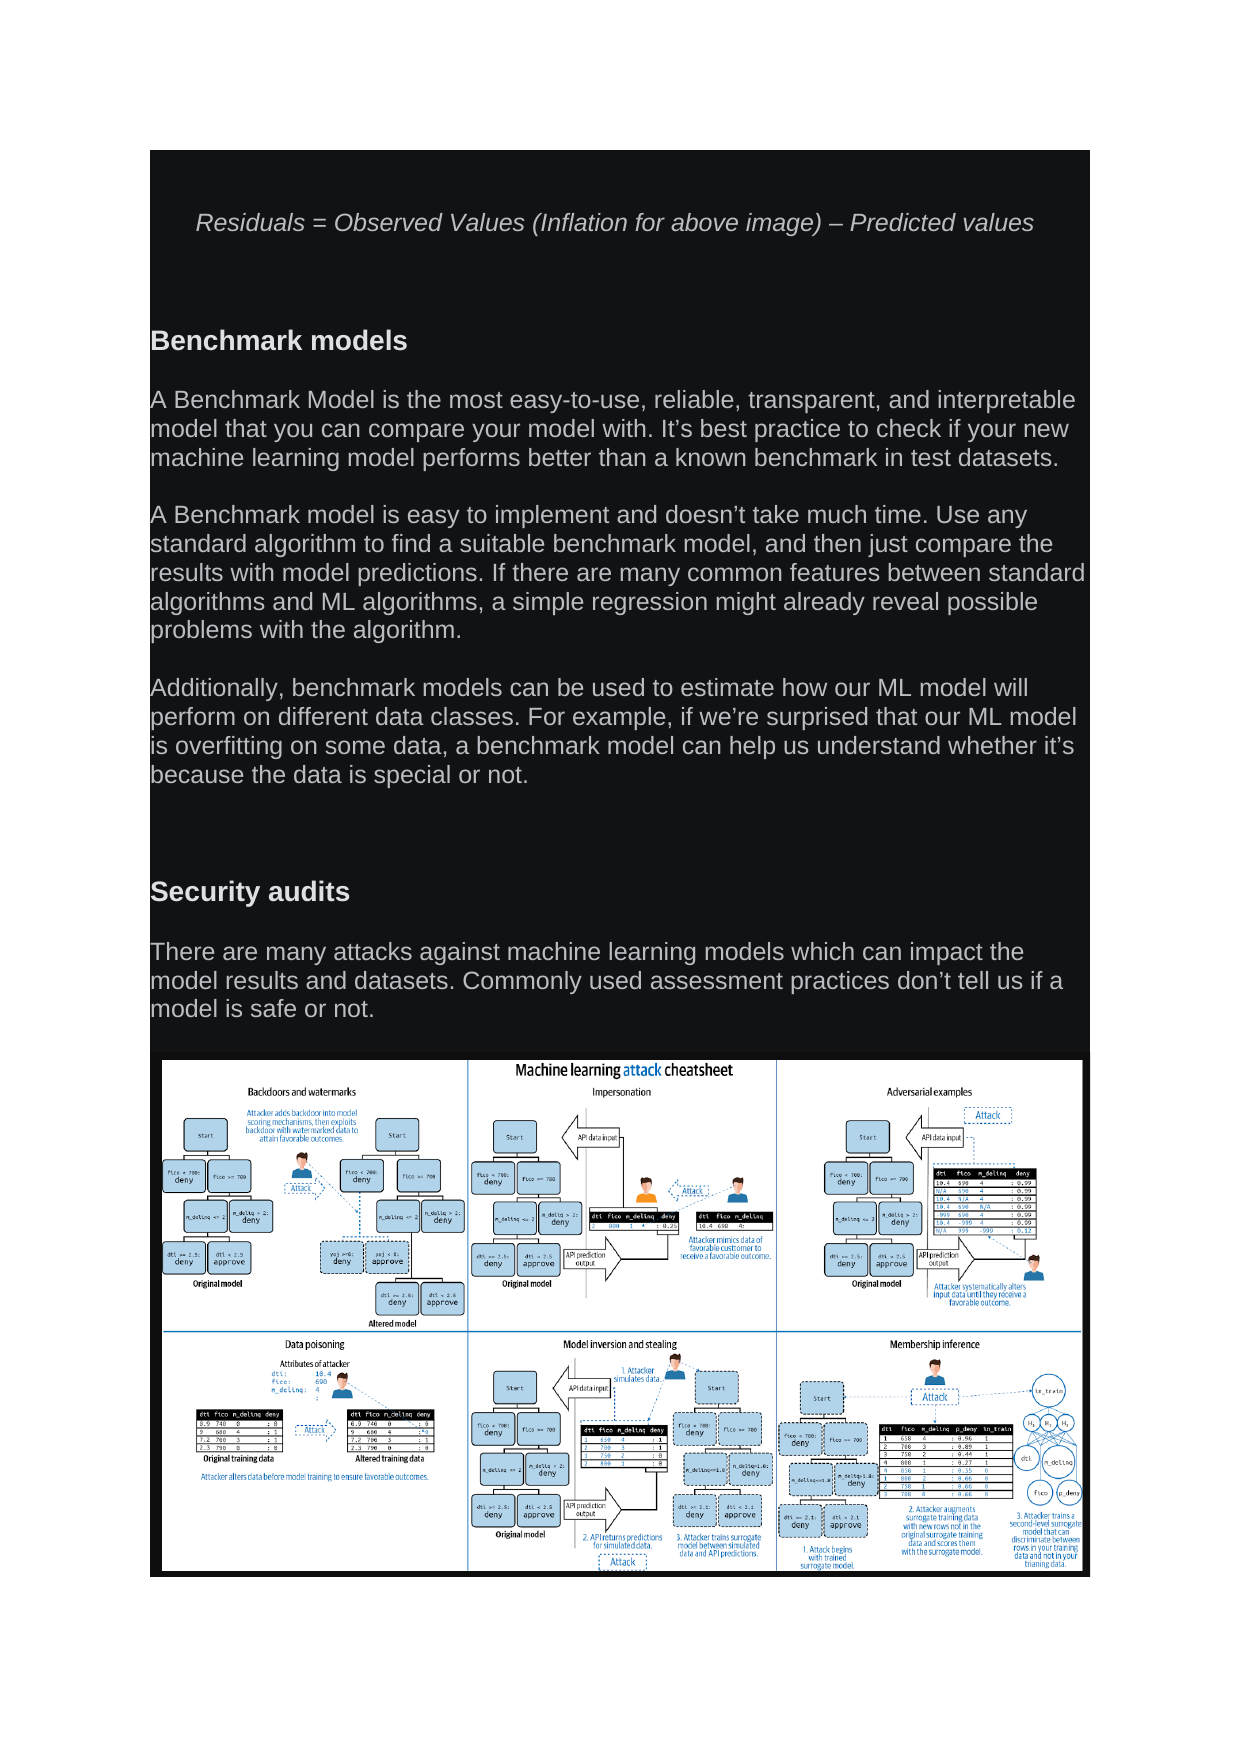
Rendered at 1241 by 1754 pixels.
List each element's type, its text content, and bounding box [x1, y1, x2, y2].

picture [150, 1052, 1091, 1577]
text A Benchmark Model is the most easy-to-use, reliable, transparent, and interpretable model that you can compare your model with. It’s best practice to check if your new machine learning model performs better than a known benchmark in test datasets. [150, 385, 1090, 471]
text There are many attacks against machine learning models which can impact the model results and datasets. Commonly used assessment practices don’t tell us if a model is safe or not. [150, 937, 1090, 1023]
text Additionally, benchmark models can be used to estimate how our ML model will perform on different data classes. For example, if we’re surprised that our ML model is overfitting on some data, a benchmark model can help us understand whether it’s because the data is special or not. [150, 673, 1090, 788]
subtitle Benchmark models [150, 323, 1090, 356]
subtitle Security audits [150, 875, 1090, 908]
text Residuals = Observed Values (Inflation for above image) – Predicted values [150, 208, 1090, 236]
text A Benchmark model is easy to implement and doesn’t take much time. Use any standard algorithm to find a suitable benchmark model, and then just compare the results with model predictions. If there are many common features between standard algorithms and ML algorithms, a simple regression might already reveal possible problems with the algorithm. [150, 500, 1090, 644]
